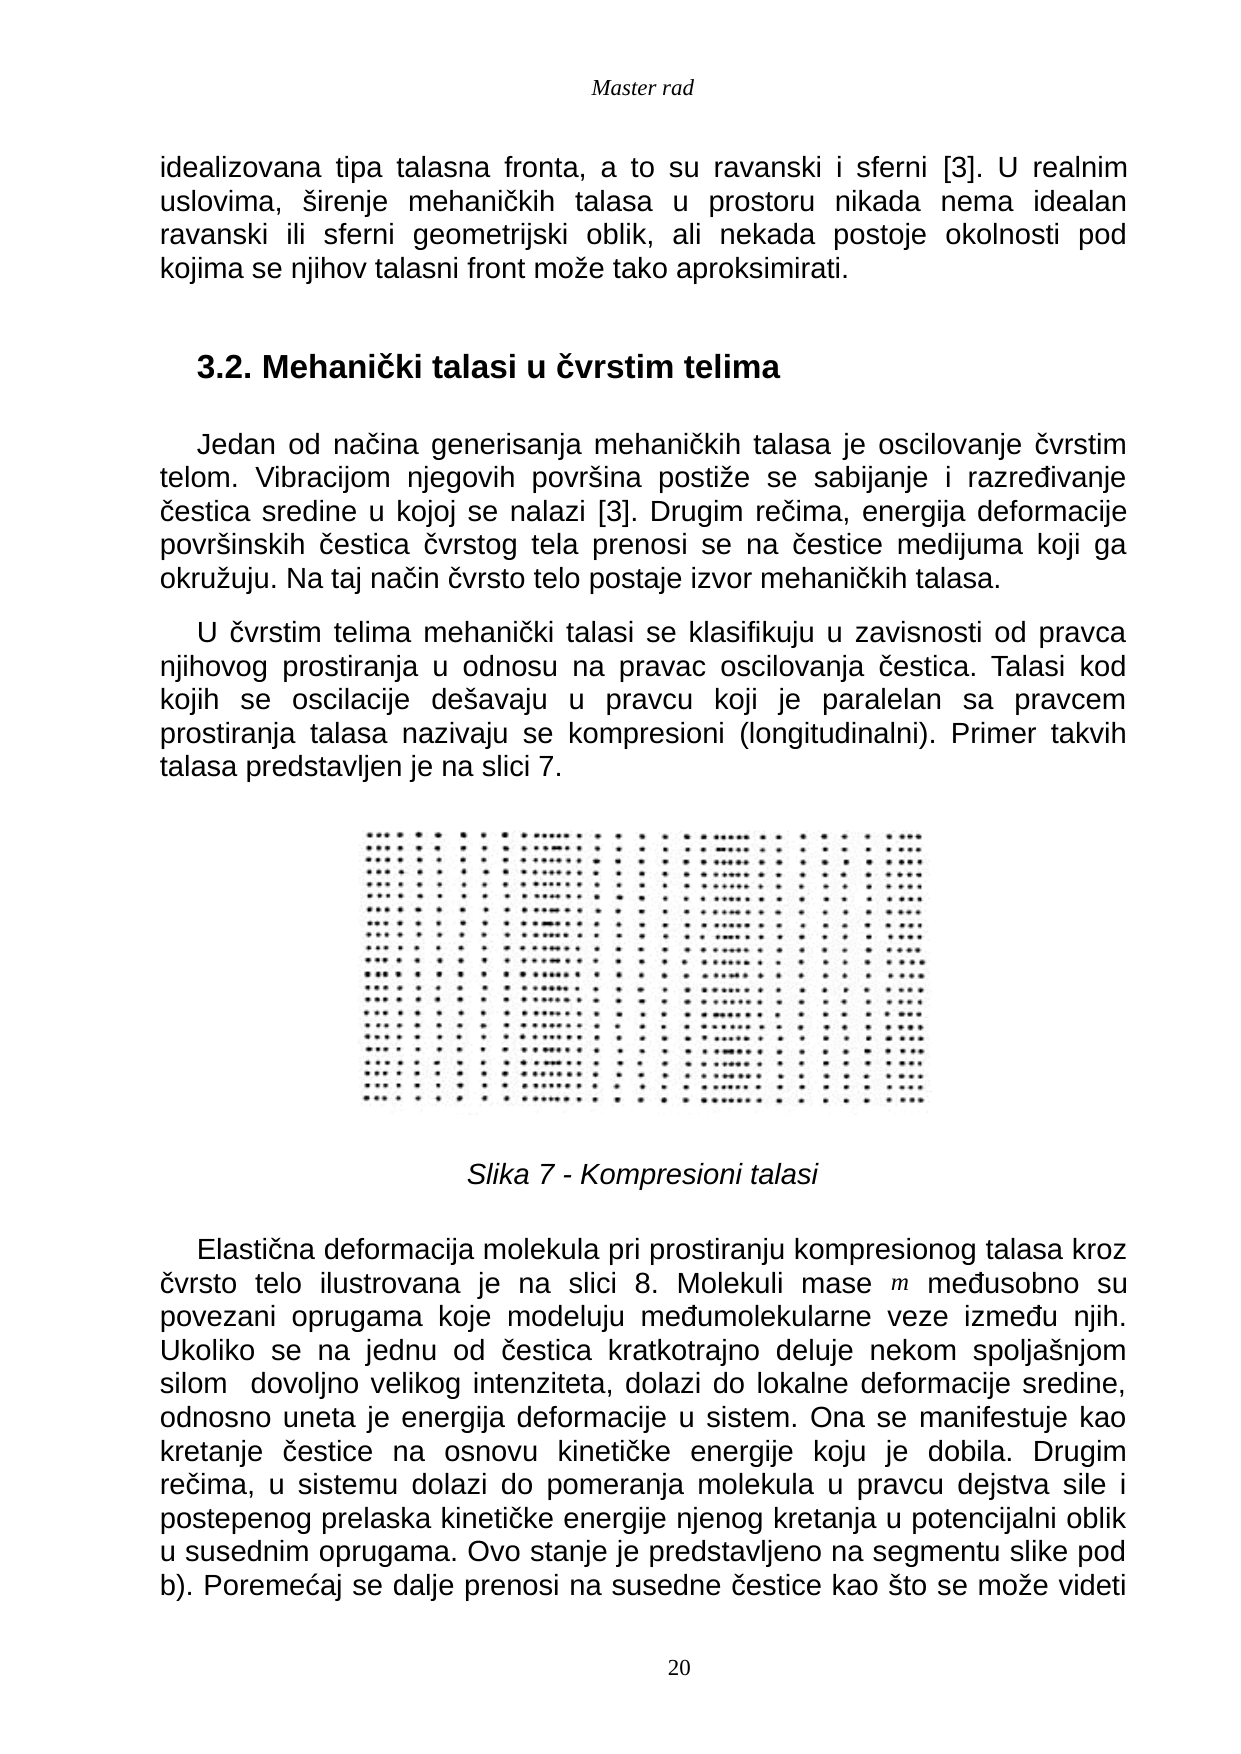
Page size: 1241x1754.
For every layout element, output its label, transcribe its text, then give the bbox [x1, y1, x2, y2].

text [159, 150, 1128, 284]
text Slika 7 - Kompresioni talasi [159, 1157, 1128, 1191]
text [159, 1232, 1128, 1601]
text Jedan od načina generisanja mehaničkih talasa je oscilovanje čvrstim telom. Vibracijom njegovih površina postiže se sabijanje i razređivanje čestica sredine u kojoj se nalazi [3]. Drugim rečima, energija deformacije površinskih čestica čvrstog tela prenosi se na čestice medijuma koji ga okružuju. Na taj način čvrsto telo postaje izvor mehaničkih talasa. [159, 427, 1128, 594]
subtitle Mehanički talasi u čvrstim telima [159, 347, 1128, 385]
text U čvrstim telima mehanički talasi se klasifikuju u zavisnosti od pravca njihovog prostiranja u odnosu na pravac oscilovanja čestica. Talasi kod kojih se oscilacije dešavaju u pravcu koji je paralelan sa pravcem prostiranja talasa nazivaju se kompresioni (longitudinalni). Primer takvih talasa predstavljen je na slici 7. [159, 615, 1128, 783]
